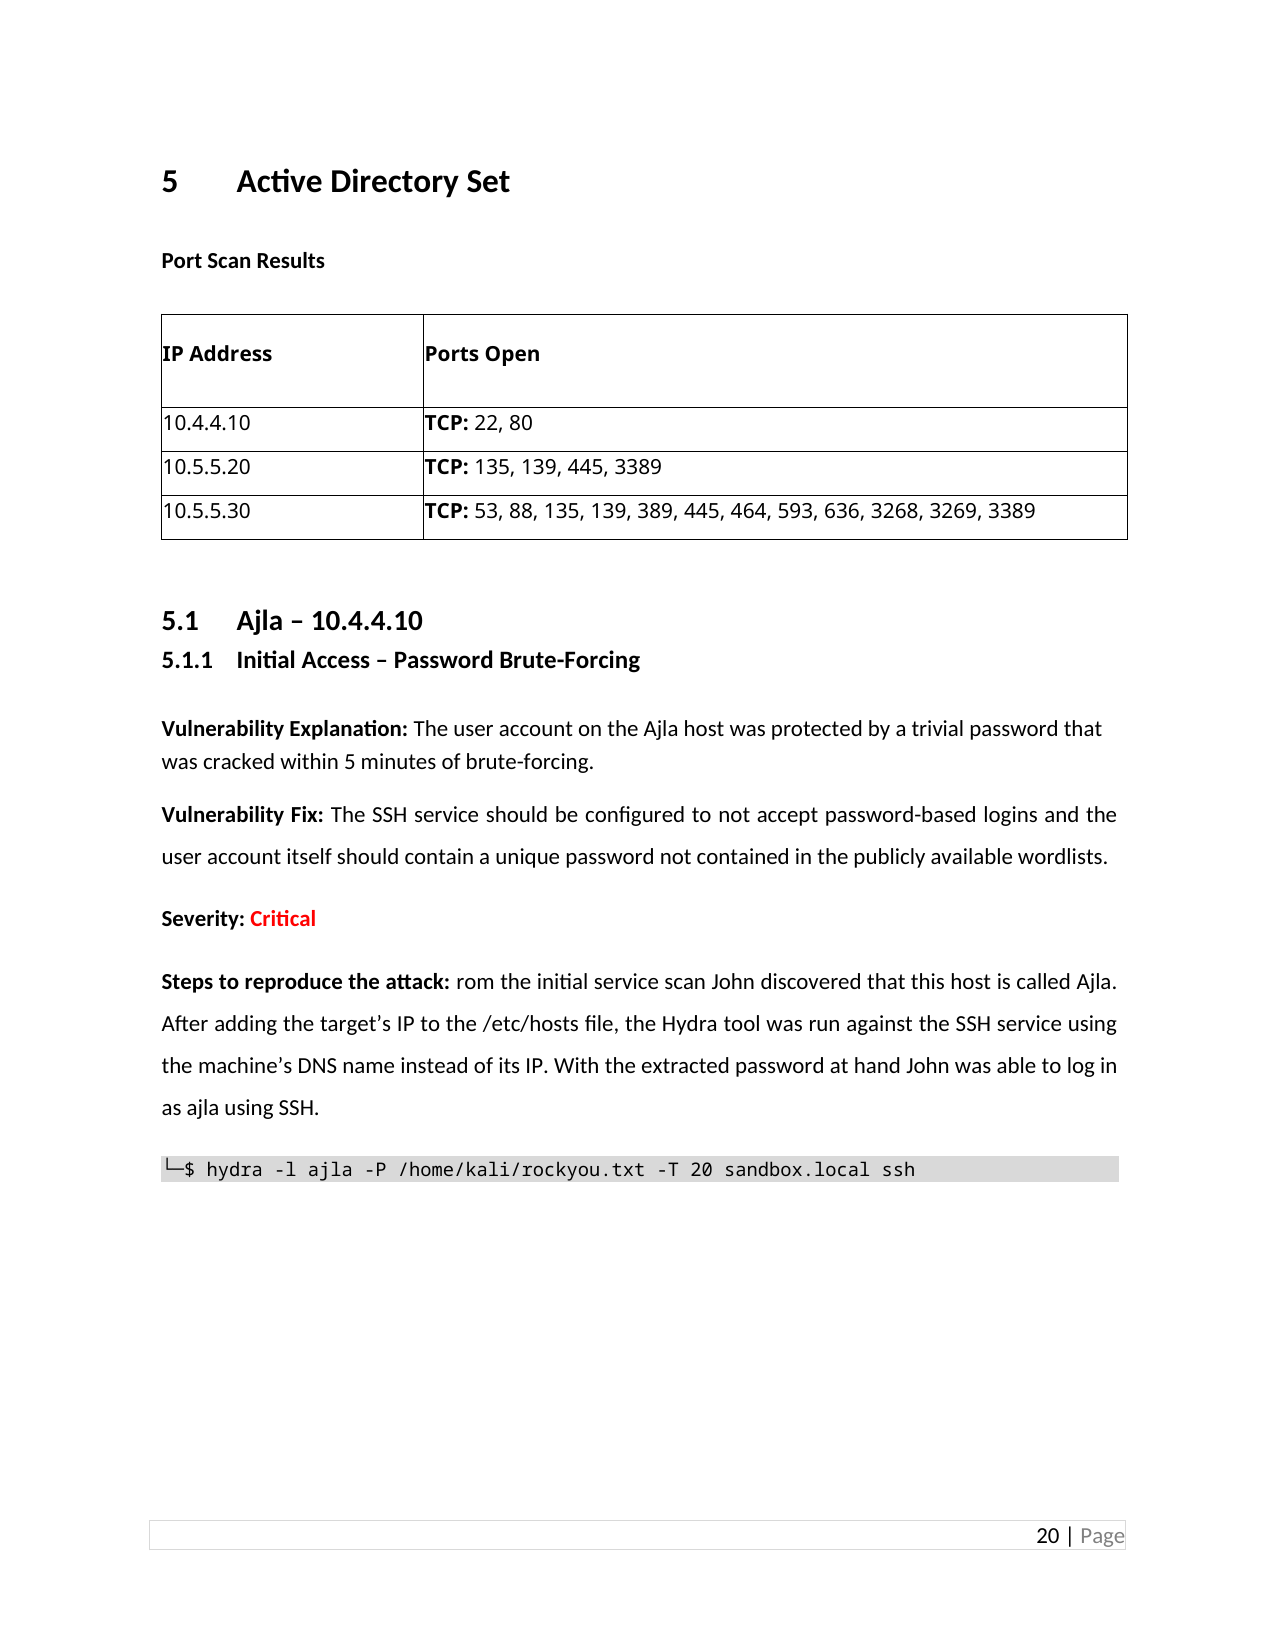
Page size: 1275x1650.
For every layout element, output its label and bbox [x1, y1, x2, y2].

table_cell [154, 152, 1126, 1320]
